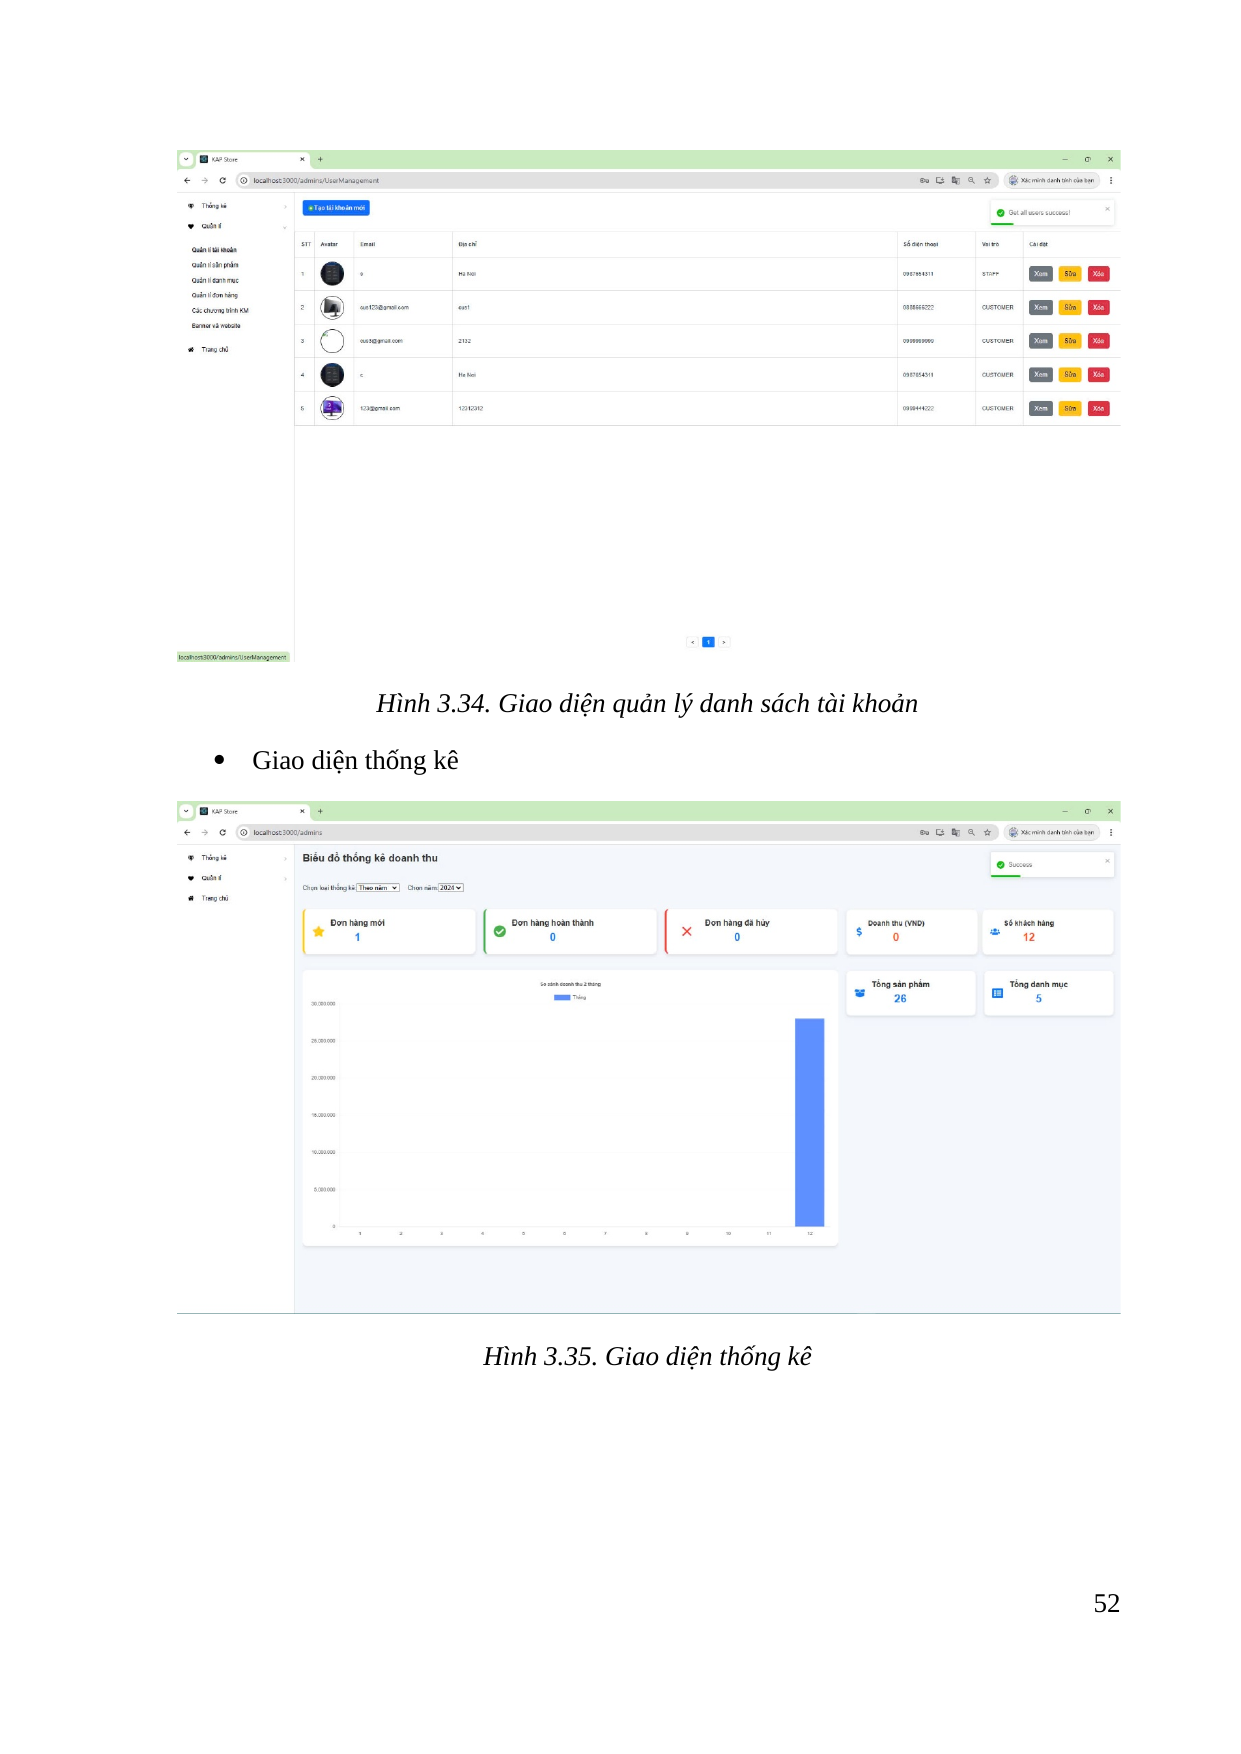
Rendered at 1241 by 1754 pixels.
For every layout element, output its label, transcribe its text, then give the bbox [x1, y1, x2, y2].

text Hình 3.34. Giao diện quản lý danh sách tài khoản [177, 687, 1120, 718]
list Giao diện thống kê [214, 744, 1120, 776]
picture [177, 150, 1121, 662]
text Hình 3.35. Giao diện thống kê [177, 1339, 1120, 1371]
picture [177, 801, 1121, 1314]
